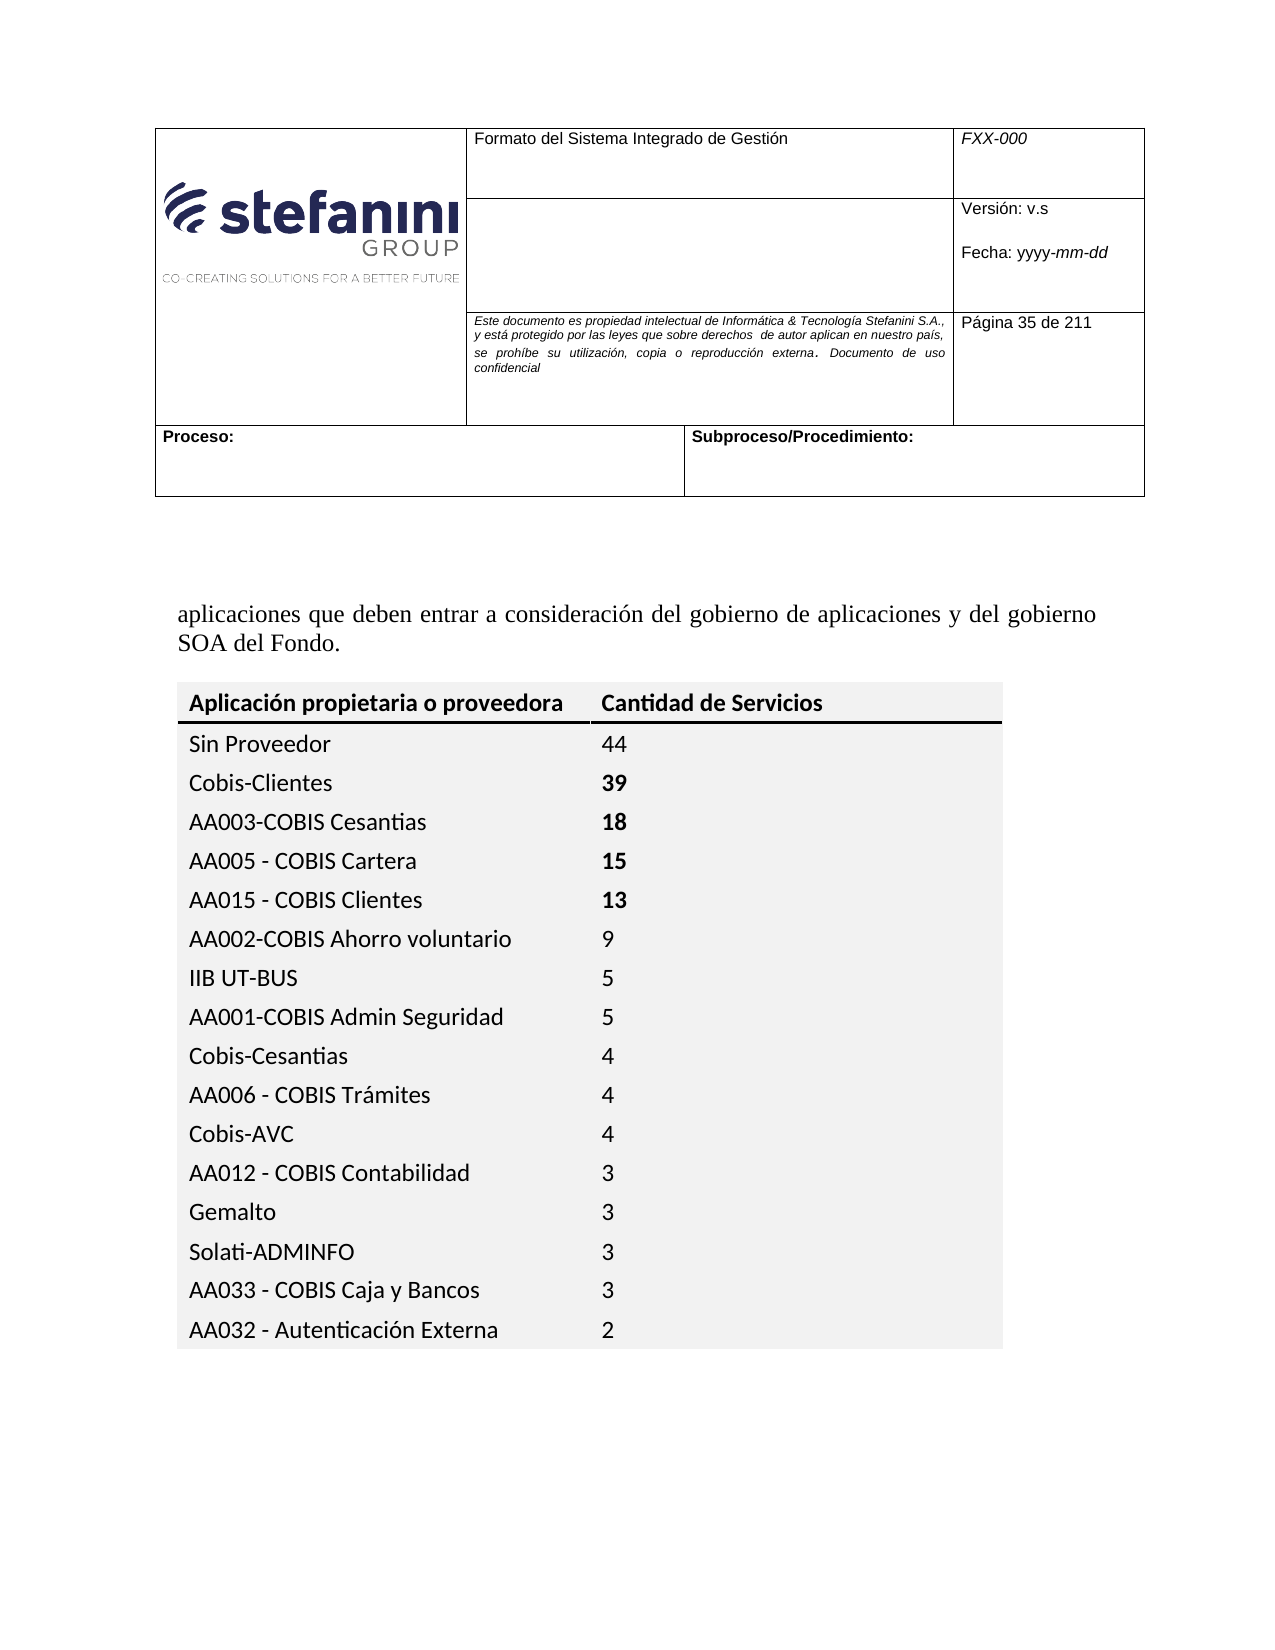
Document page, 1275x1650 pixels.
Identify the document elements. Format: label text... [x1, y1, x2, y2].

table_cell AA005 - COBIS Cartera [178, 841, 590, 879]
table_cell Gemalto [178, 1193, 590, 1231]
table_cell 4 [591, 1037, 1002, 1074]
table_cell 13 [591, 880, 1002, 918]
table_cell AA001-COBIS Admin Seguridad [178, 998, 590, 1036]
table_cell AA006 - COBIS Trámites [178, 1076, 590, 1114]
text Las aplicaciones proveedoras de servicios SOA más significativas, según la cantidad de servicios provistos, son las primeras cinco (5) de la lista siguiente, y son también las aplicaciones que deben entrar a consideración del gobierno de aplicaciones y del gobierno SOA del Fondo. [177, 599, 1098, 657]
table_cell 15 [591, 841, 1002, 879]
table_cell 4 [591, 1076, 1002, 1114]
picture [162, 182, 460, 286]
table_cell IIB UT-BUS [178, 959, 590, 996]
table_cell Cobis-Clientes [178, 763, 590, 801]
table_cell AA033 - COBIS Caja y Bancos [178, 1271, 590, 1309]
table_cell 44 [591, 724, 1002, 762]
table_cell 9 [591, 919, 1002, 957]
table_cell 3 [591, 1271, 1002, 1309]
table_cell 2 [591, 1310, 1002, 1348]
table_cell 5 [591, 959, 1002, 996]
table_cell AA002-COBIS Ahorro voluntario [178, 919, 590, 957]
table_cell Cobis-AVC [178, 1115, 590, 1153]
table_header Cantidad de Servicios [591, 683, 1002, 721]
table_cell Cobis-Cesantias [178, 1037, 590, 1074]
table_cell 18 [591, 802, 1002, 840]
table_cell 39 [591, 763, 1002, 801]
table_cell Sin Proveedor [178, 724, 590, 762]
table_cell AA015 - COBIS Clientes [178, 880, 590, 918]
table_cell Solati-ADMINFO [178, 1232, 590, 1270]
table_header Aplicación propietaria o proveedora [178, 683, 590, 721]
table_cell 4 [591, 1115, 1002, 1153]
table_cell 3 [591, 1232, 1002, 1270]
table_cell 5 [591, 998, 1002, 1036]
table_cell AA032 - Autenticación Externa [178, 1310, 590, 1348]
table_cell 3 [591, 1193, 1002, 1231]
table_cell AA012 - COBIS Contabilidad [178, 1154, 590, 1192]
table_cell 3 [591, 1154, 1002, 1192]
table_cell AA003-COBIS Cesantias [178, 802, 590, 840]
